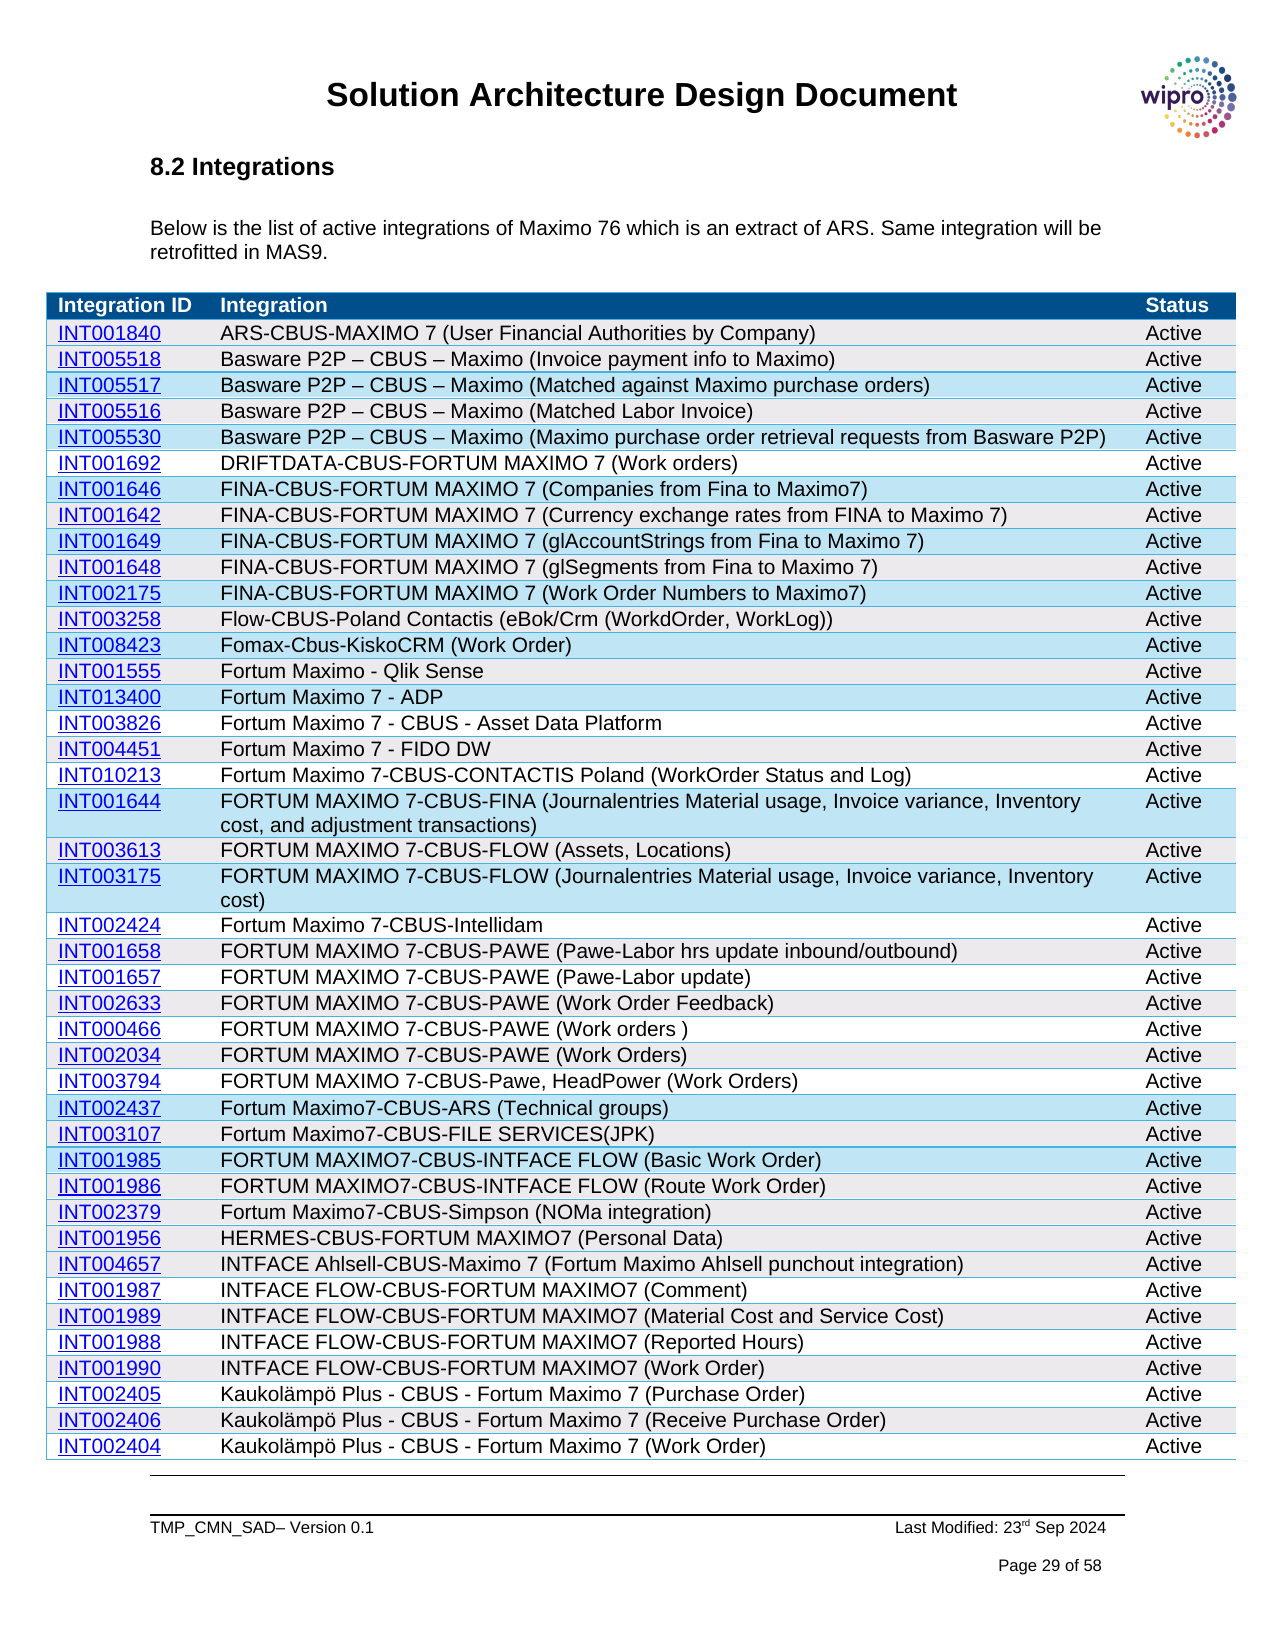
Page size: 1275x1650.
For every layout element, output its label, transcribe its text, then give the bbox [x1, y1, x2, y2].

table_cell INT002437 [47, 1095, 209, 1120]
table_cell INT001642 [47, 503, 209, 528]
table_cell INT001657 [47, 965, 209, 990]
table_cell INT001989 [47, 1304, 209, 1329]
table_header Status [1134, 293, 1236, 319]
table_cell Active [1134, 1095, 1236, 1120]
table_cell INT002379 [47, 1200, 209, 1224]
table_cell INT004657 [47, 1252, 209, 1277]
table_cell Active [1134, 1148, 1236, 1172]
table_cell FINA-CBUS-FORTUM MAXIMO 7 (Work Order Numbers to Maximo7) [209, 581, 1134, 606]
table_cell Active [1134, 1304, 1236, 1329]
table_cell DRIFTDATA-CBUS-FORTUM MAXIMO 7 (Work orders) [209, 451, 1134, 476]
table_cell INT001988 [47, 1330, 209, 1355]
table_cell INT001692 [47, 451, 209, 476]
table_cell Active [1134, 1434, 1236, 1459]
table_cell FORTUM MAXIMO 7-CBUS-FINA (Journalentries Material usage, Invoice variance, Inventory cost, and adjustment transactions) [209, 789, 1134, 837]
table_cell FORTUM MAXIMO 7-CBUS-Pawe, HeadPower (Work Orders) [209, 1069, 1134, 1094]
table_cell FORTUM MAXIMO 7-CBUS-FLOW (Journalentries Material usage, Invoice variance, Inventory cost) [209, 864, 1134, 912]
table_cell Kaukolämpö Plus - CBUS - Fortum Maximo 7 (Work Order) [209, 1434, 1134, 1459]
table_cell Active [1134, 1121, 1236, 1146]
table_cell Active [1134, 1330, 1236, 1355]
table_cell Active [1134, 529, 1236, 554]
table_cell INT005518 [47, 346, 209, 371]
table_cell FORTUM MAXIMO 7-CBUS-FLOW (Assets, Locations) [209, 838, 1134, 863]
table_cell INT001987 [47, 1278, 209, 1303]
table_cell Active [1134, 939, 1236, 964]
table_cell Active [1134, 1017, 1236, 1042]
table_cell INT003175 [47, 864, 209, 912]
table_cell FINA-CBUS-FORTUM MAXIMO 7 (glSegments from Fina to Maximo 7) [209, 555, 1134, 580]
table_cell INT005516 [47, 399, 209, 423]
table_cell INT002633 [47, 991, 209, 1016]
table_cell Fomax-Cbus-KiskoCRM (Work Order) [209, 633, 1134, 658]
table_cell INT001990 [47, 1356, 209, 1381]
table_cell INT000466 [47, 1017, 209, 1042]
table_cell Kaukolämpö Plus - CBUS - Fortum Maximo 7 (Purchase Order) [209, 1382, 1134, 1407]
table_cell INT001644 [47, 789, 209, 837]
table_cell Active [1134, 1226, 1236, 1251]
table_cell Fortum Maximo - Qlik Sense [209, 659, 1134, 684]
table_cell INT003826 [47, 711, 209, 736]
table_cell Active [1134, 346, 1236, 371]
table_cell Active [1134, 581, 1236, 606]
table_cell INT002404 [47, 1434, 209, 1459]
table_cell Active [1134, 1174, 1236, 1198]
table_cell INT003613 [47, 838, 209, 863]
table_cell INTFACE FLOW-CBUS-FORTUM MAXIMO7 (Reported Hours) [209, 1330, 1134, 1355]
table_cell ARS-CBUS-MAXIMO 7 (User Financial Authorities by Company) [209, 320, 1134, 345]
table_cell INTFACE FLOW-CBUS-FORTUM MAXIMO7 (Material Cost and Service Cost) [209, 1304, 1134, 1329]
text Below is the list of active integrations of Maximo 76 which is an extract of ARS. Same integration will be retrofitted in MAS9. [150, 216, 1125, 263]
table_cell Active [1134, 477, 1236, 502]
table_cell FINA-CBUS-FORTUM MAXIMO 7 (glAccountStrings from Fina to Maximo 7) [209, 529, 1134, 554]
table_cell Active [1134, 555, 1236, 580]
table_cell FORTUM MAXIMO 7-CBUS-PAWE (Work Orders) [209, 1043, 1134, 1068]
table_cell Basware P2P – CBUS – Maximo (Maximo purchase order retrieval requests from Basware P2P) [209, 425, 1134, 449]
table_cell INT001555 [47, 659, 209, 684]
table_cell Active [1134, 991, 1236, 1016]
table_cell FORTUM MAXIMO 7-CBUS-PAWE (Work Order Feedback) [209, 991, 1134, 1016]
table_cell Active [1134, 965, 1236, 990]
table_cell Active [1134, 1069, 1236, 1094]
table_cell INT001648 [47, 555, 209, 580]
table_cell Basware P2P – CBUS – Maximo (Matched against Maximo purchase orders) [209, 373, 1134, 397]
table_cell FORTUM MAXIMO 7-CBUS-PAWE (Work orders ) [209, 1017, 1134, 1042]
table_cell INT003107 [47, 1121, 209, 1146]
table_cell FORTUM MAXIMO 7-CBUS-PAWE (Pawe-Labor update) [209, 965, 1134, 990]
table_cell Active [1134, 789, 1236, 837]
table_cell Active [1134, 607, 1236, 632]
table_cell Fortum Maximo7-CBUS-FILE SERVICES(JPK) [209, 1121, 1134, 1146]
table_cell Active [1134, 1356, 1236, 1381]
table_cell Fortum Maximo 7-CBUS-CONTACTIS Poland (WorkOrder Status and Log) [209, 763, 1134, 788]
table_cell Active [1134, 451, 1236, 476]
table_cell Fortum Maximo7-CBUS-ARS (Technical groups) [209, 1095, 1134, 1120]
table_cell INT002034 [47, 1043, 209, 1068]
table_cell Active [1134, 913, 1236, 938]
table_cell INT001986 [47, 1174, 209, 1198]
table_cell FINA-CBUS-FORTUM MAXIMO 7 (Currency exchange rates from FINA to Maximo 7) [209, 503, 1134, 528]
table_cell INT001956 [47, 1226, 209, 1251]
table_cell INT001649 [47, 529, 209, 554]
table_cell Active [1134, 763, 1236, 788]
table_cell Basware P2P – CBUS – Maximo (Invoice payment info to Maximo) [209, 346, 1134, 371]
table_header Integration ID [47, 293, 209, 319]
table_cell INT002424 [47, 913, 209, 938]
table_cell Kaukolämpö Plus - CBUS - Fortum Maximo 7 (Receive Purchase Order) [209, 1408, 1134, 1433]
table_cell INT005517 [47, 373, 209, 397]
table_cell FINA-CBUS-FORTUM MAXIMO 7 (Companies from Fina to Maximo7) [209, 477, 1134, 502]
table_cell Active [1134, 425, 1236, 449]
picture [1125, 28, 1252, 166]
table_cell INT001646 [47, 477, 209, 502]
table_cell Active [1134, 711, 1236, 736]
table_cell INT003258 [47, 607, 209, 632]
table_cell Fortum Maximo 7 - ADP [209, 685, 1134, 710]
table_cell Fortum Maximo 7-CBUS-Intellidam [209, 913, 1134, 938]
table_cell Fortum Maximo 7 - FIDO DW [209, 737, 1134, 762]
table_cell Active [1134, 1408, 1236, 1433]
table_cell Active [1134, 1278, 1236, 1303]
table_cell INT001658 [47, 939, 209, 964]
table_cell INT003794 [47, 1069, 209, 1094]
table_cell Active [1134, 864, 1236, 912]
table_cell Fortum Maximo 7 - CBUS - Asset Data Platform [209, 711, 1134, 736]
table_cell INT004451 [47, 737, 209, 762]
table_cell Active [1134, 633, 1236, 658]
table_header Integration [209, 293, 1134, 319]
table_cell FORTUM MAXIMO7-CBUS-INTFACE FLOW (Route Work Order) [209, 1174, 1134, 1198]
subtitle Integrations [150, 152, 1125, 181]
table_cell Active [1134, 399, 1236, 423]
table_cell INT002405 [47, 1382, 209, 1407]
table_cell INT002175 [47, 581, 209, 606]
table_cell INT001985 [47, 1148, 209, 1172]
table_cell FORTUM MAXIMO7-CBUS-INTFACE FLOW (Basic Work Order) [209, 1148, 1134, 1172]
table_cell INT010213 [47, 763, 209, 788]
table_cell Active [1134, 838, 1236, 863]
table_cell Active [1134, 685, 1236, 710]
table_cell Flow-CBUS-Poland Contactis (eBok/Crm (WorkdOrder, WorkLog)) [209, 607, 1134, 632]
table_cell Active [1134, 320, 1236, 345]
table_cell Basware P2P – CBUS – Maximo (Matched Labor Invoice) [209, 399, 1134, 423]
table_cell INTFACE Ahlsell-CBUS-Maximo 7 (Fortum Maximo Ahlsell punchout integration) [209, 1252, 1134, 1277]
table_cell Active [1134, 373, 1236, 397]
table_cell INT002406 [47, 1408, 209, 1433]
table_cell Active [1134, 659, 1236, 684]
table_cell Fortum Maximo7-CBUS-Simpson (NOMa integration) [209, 1200, 1134, 1224]
table_cell INTFACE FLOW-CBUS-FORTUM MAXIMO7 (Comment) [209, 1278, 1134, 1303]
table_cell INT013400 [47, 685, 209, 710]
table_cell INT008423 [47, 633, 209, 658]
table_cell Active [1134, 737, 1236, 762]
table_cell Active [1134, 1252, 1236, 1277]
table_cell HERMES-CBUS-FORTUM MAXIMO7 (Personal Data) [209, 1226, 1134, 1251]
table_cell INT001840 [47, 320, 209, 345]
table_cell Active [1134, 503, 1236, 528]
table_cell FORTUM MAXIMO 7-CBUS-PAWE (Pawe-Labor hrs update inbound/outbound) [209, 939, 1134, 964]
table_cell Active [1134, 1200, 1236, 1224]
table_cell Active [1134, 1043, 1236, 1068]
table_cell Active [1134, 1382, 1236, 1407]
table_cell INTFACE FLOW-CBUS-FORTUM MAXIMO7 (Work Order) [209, 1356, 1134, 1381]
table_cell INT005530 [47, 425, 209, 449]
